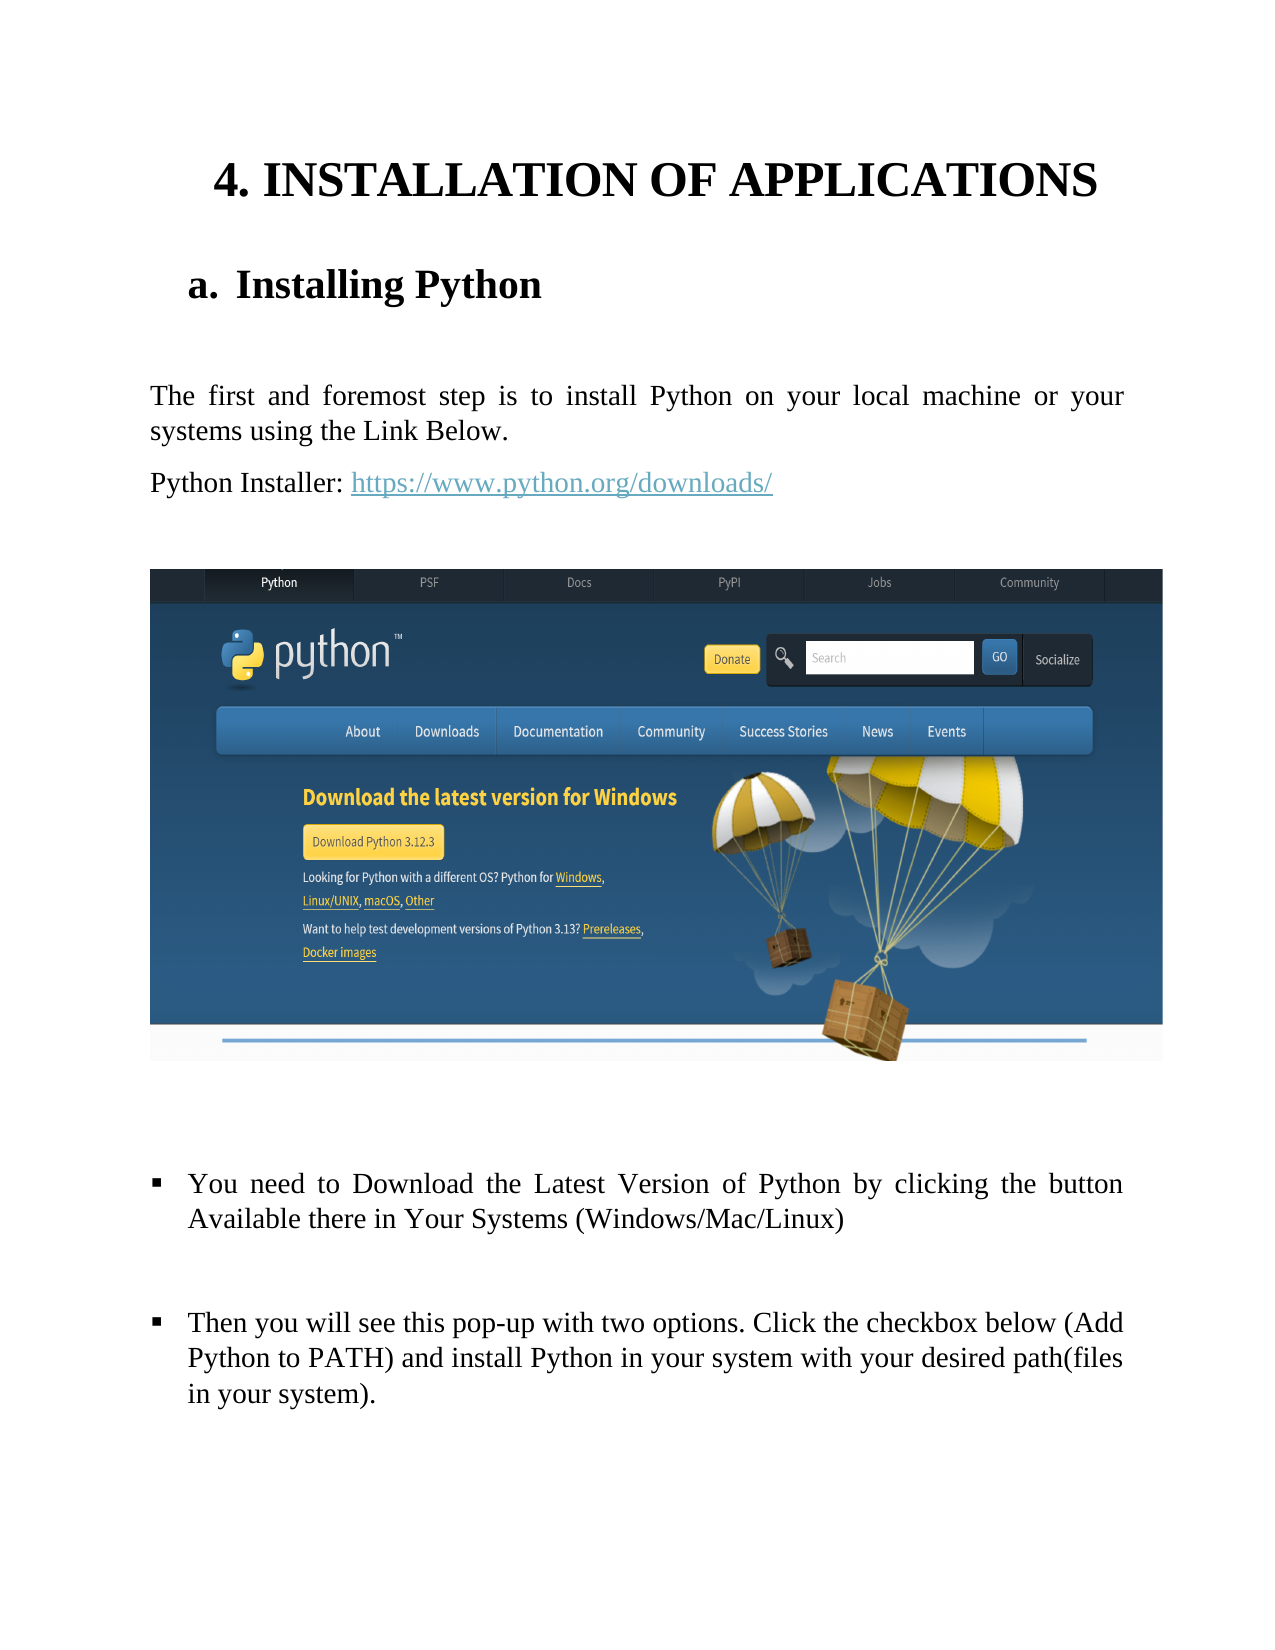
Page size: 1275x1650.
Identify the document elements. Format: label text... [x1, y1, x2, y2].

picture [150, 569, 1163, 1061]
title INSTALLATION OF APPLICATIONS [187, 150, 1125, 207]
text The first and foremost step is to install Python on your local machine or your systems using the Link Below. [150, 378, 1125, 447]
list Installing Python [187, 259, 1125, 307]
list Then you will see this pop-up with two options. Click the checkbox below (Add Python to PATH) and install Python in your system with your desired path(files in your system). [150, 1305, 1125, 1409]
text Python Installer: https://www.python.org/downloads/ [150, 465, 1125, 499]
list You need to Download the Latest Version of Python by clicking the button Available there in Your Systems (Windows/Mac/Linux) [150, 1166, 1125, 1235]
